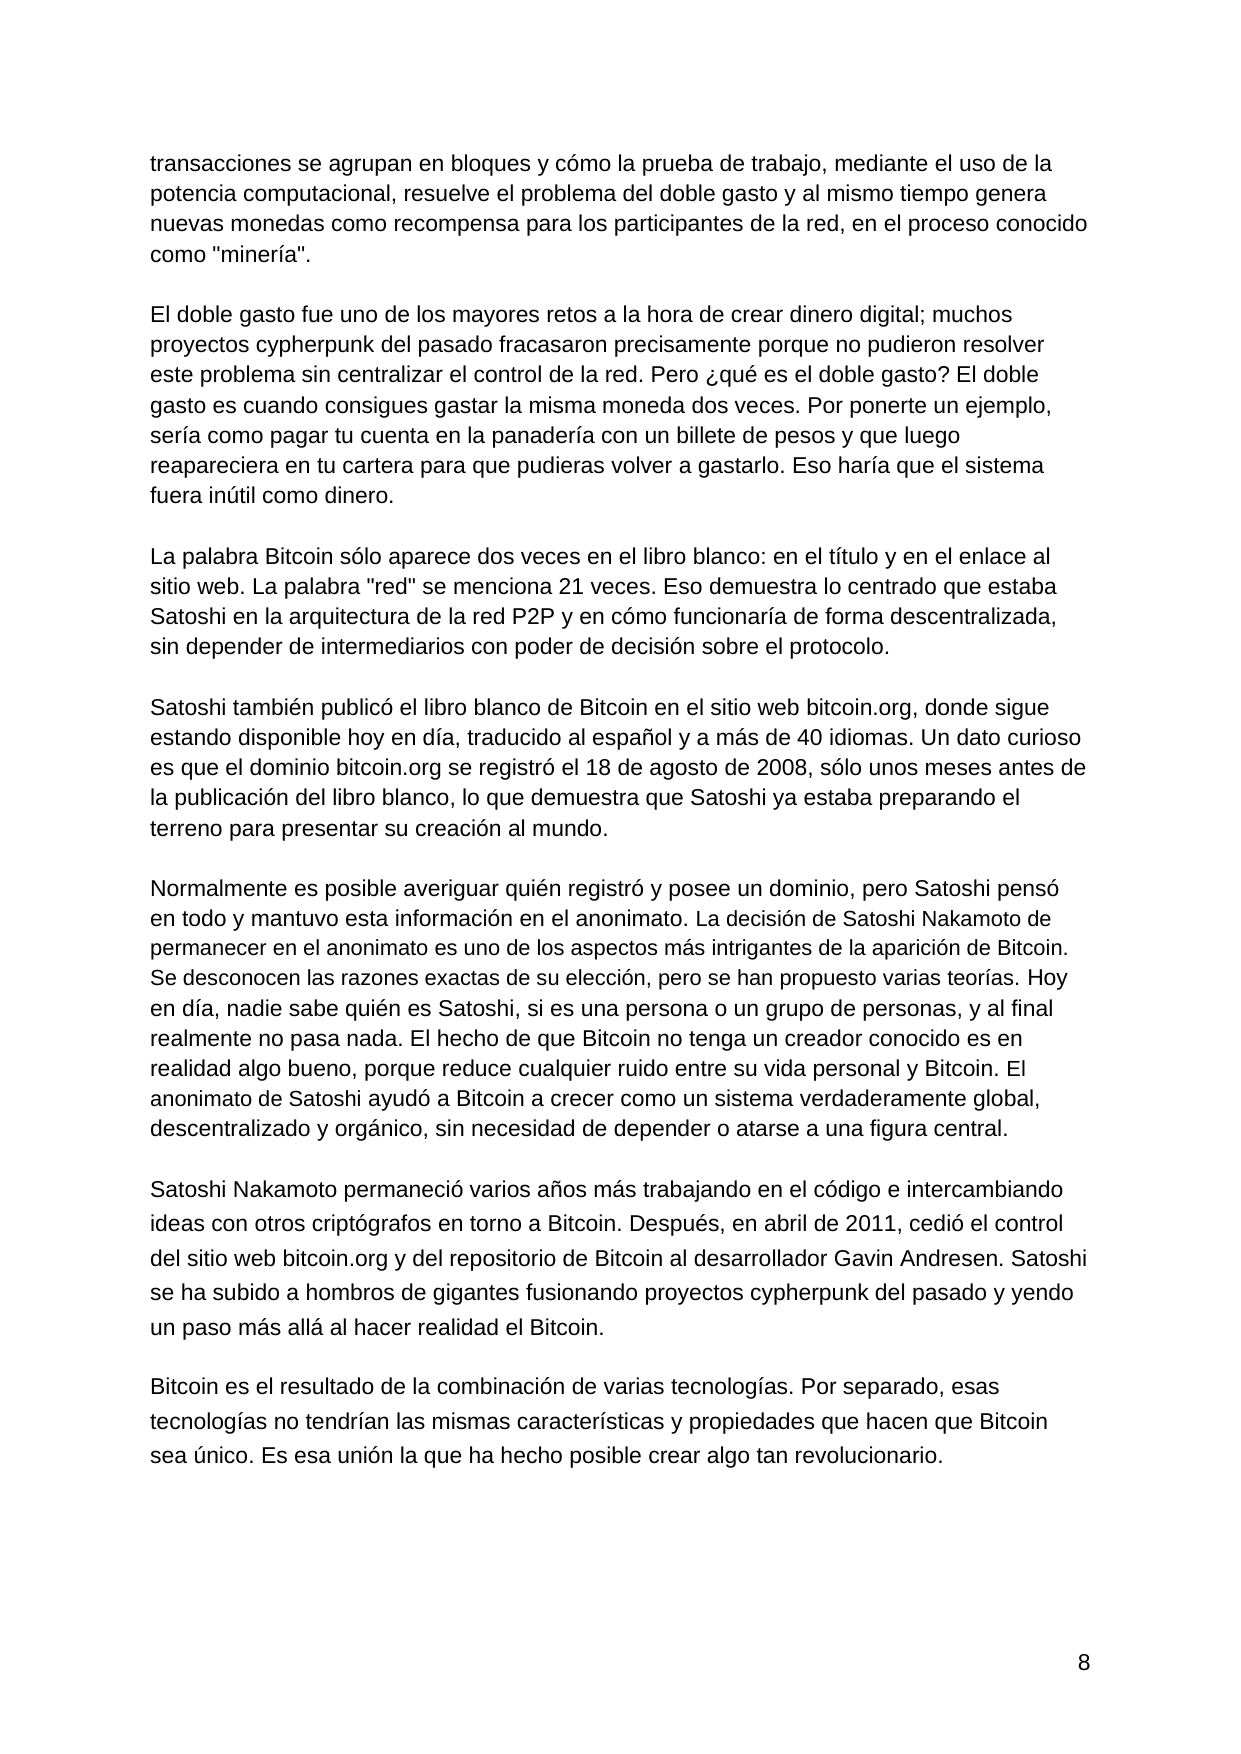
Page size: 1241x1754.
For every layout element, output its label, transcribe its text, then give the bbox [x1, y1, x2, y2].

text El doble gasto fue uno de los mayores retos a la hora de crear dinero digital; muchos proyectos cypherpunk del pasado fracasaron precisamente porque no pudieron resolver este problema sin centralizar el control de la red. Pero ¿qué es el doble gasto? El doble gasto es cuando consigues gastar la misma moneda dos veces. Por ponerte un ejemplo, sería como pagar tu cuenta en la panadería con un billete de pesos y que luego reapareciera en tu cartera para que pudieras volver a gastarlo. Eso haría que el sistema fuera inútil como dinero. [150, 301, 1090, 509]
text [150, 150, 1090, 267]
text Bitcoin es el resultado de la combinación de varias tecnologías. Por separado, esas tecnologías no tendrían las mismas características y propiedades que hacen que Bitcoin sea único. Es esa unión la que ha hecho posible crear algo tan revolucionario. [150, 1373, 1090, 1468]
text Satoshi Nakamoto permaneció varios años más trabajando en el código e intercambiando ideas con otros criptógrafos en torno a Bitcoin. Después, en abril de 2011, cedió el control del sitio web bitcoin.org y del repositorio de Bitcoin al desarrollador Gavin Andresen. Satoshi se ha subido a hombros de gigantes fusionando proyectos cypherpunk del pasado y yendo un paso más allá al hacer realidad el Bitcoin. [150, 1176, 1090, 1340]
text La palabra Bitcoin sólo aparece dos veces en el libro blanco: en el título y en el enlace al sitio web. La palabra "red" se menciona 21 veces. Eso demuestra lo centrado que estaba Satoshi en la arquitectura de la red P2P y en cómo funcionaría de forma descentralizada, sin depender de intermediarios con poder de decisión sobre el protocolo. [150, 543, 1090, 660]
text Normalmente es posible averiguar quién registró y posee un dominio, pero Satoshi pensó en todo y mantuvo esta información en el anonimato. La decisión de Satoshi Nakamoto de permanecer en el anonimato es uno de los aspectos más intrigantes de la aparición de Bitcoin. Se desconocen las razones exactas de su elección, pero se han propuesto varias teorías. Hoy en día, nadie sabe quién es Satoshi, si es una persona o un grupo de personas, y al final realmente no pasa nada. El hecho de que Bitcoin no tenga un creador conocido es en realidad algo bueno, porque reduce cualquier ruido entre su vida personal y Bitcoin. El anonimato de Satoshi ayudó a Bitcoin a crecer como un sistema verdaderamente global, descentralizado y orgánico, sin necesidad de depender o atarse a una figura central. [150, 875, 1090, 1142]
text Satoshi también publicó el libro blanco de Bitcoin en el sitio web bitcoin.org, donde sigue estando disponible hoy en día, traducido al español y a más de 40 idiomas. Un dato curioso es que el dominio bitcoin.org se registró el 18 de agosto de 2008, sólo unos meses antes de la publicación del libro blanco, lo que demuestra que Satoshi ya estaba preparando el terreno para presentar su creación al mundo. [150, 694, 1090, 841]
